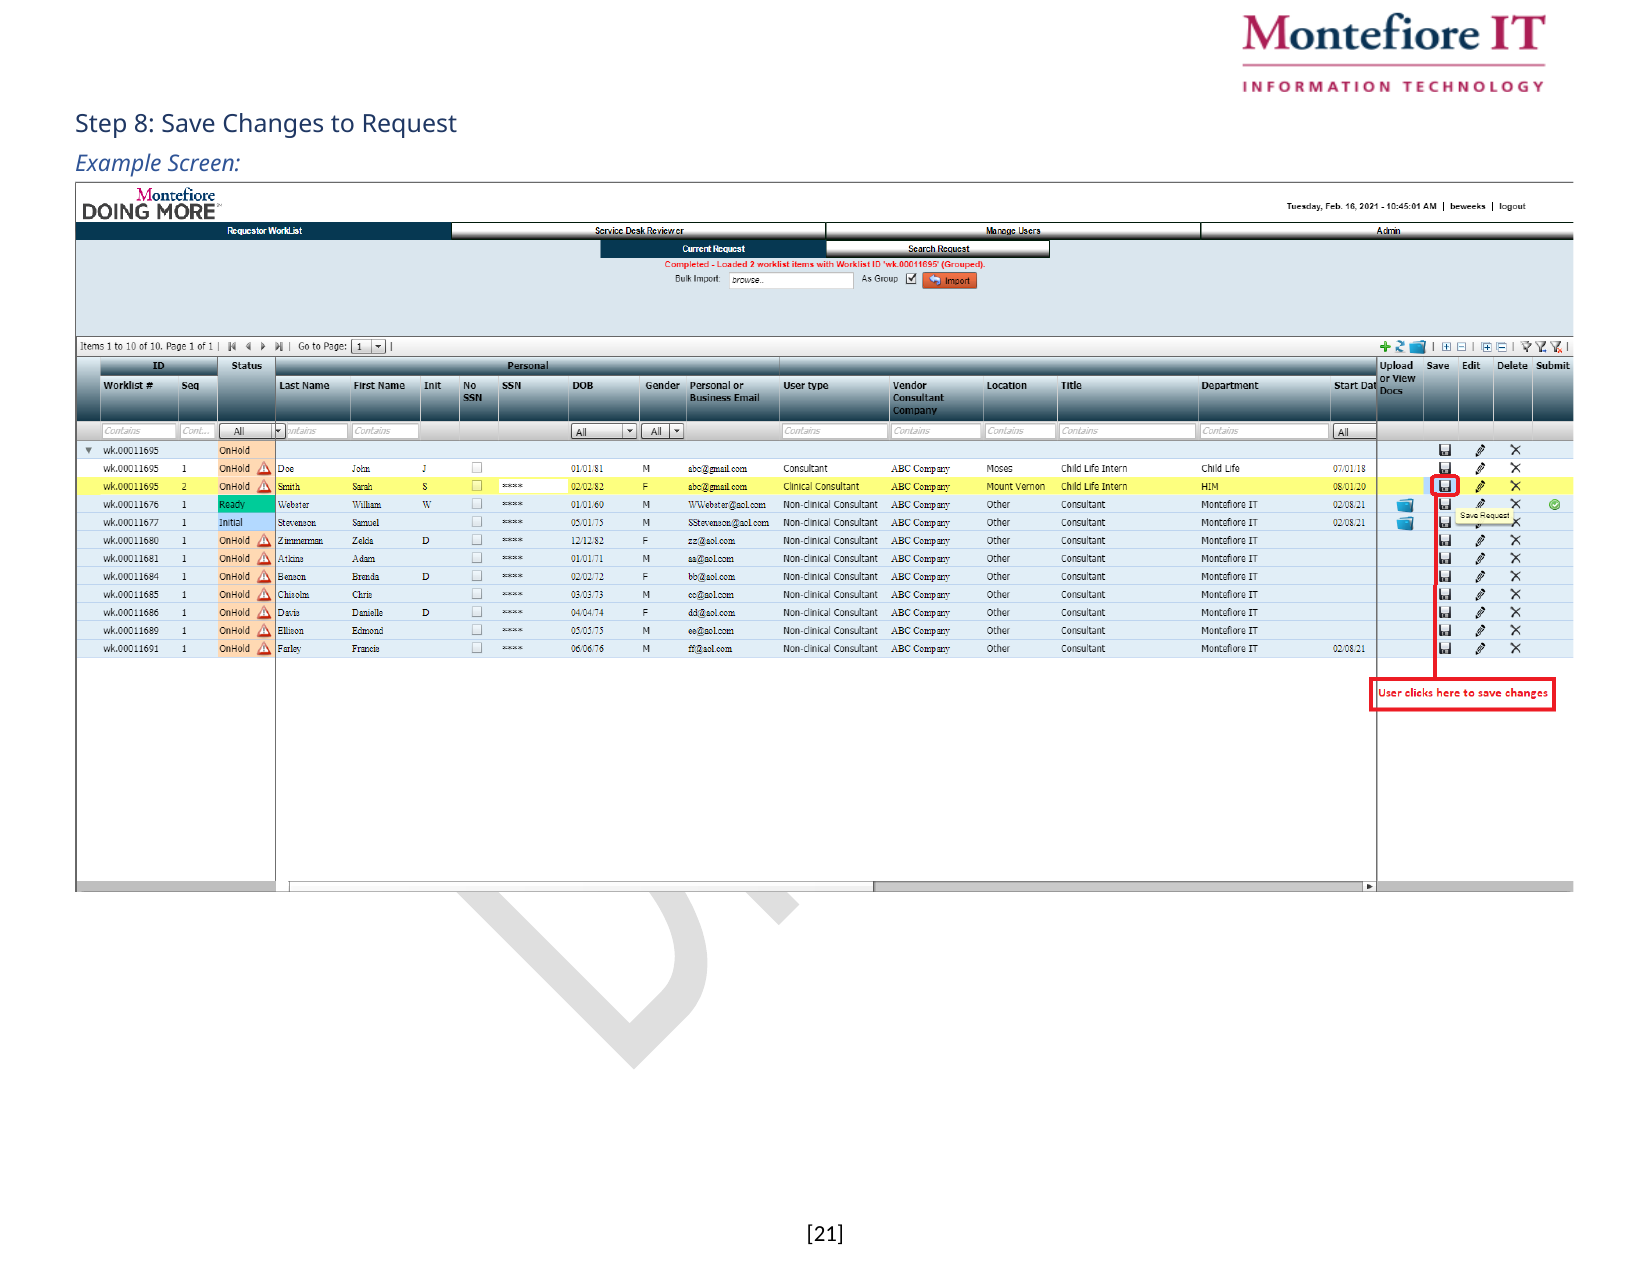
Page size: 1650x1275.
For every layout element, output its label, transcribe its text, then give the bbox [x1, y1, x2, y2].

subtitle Example Screen: [75, 147, 1575, 178]
picture [75, 180, 1574, 892]
picture [1214, 0, 1575, 106]
subtitle Step 8: Save Changes to Request [75, 106, 1575, 140]
